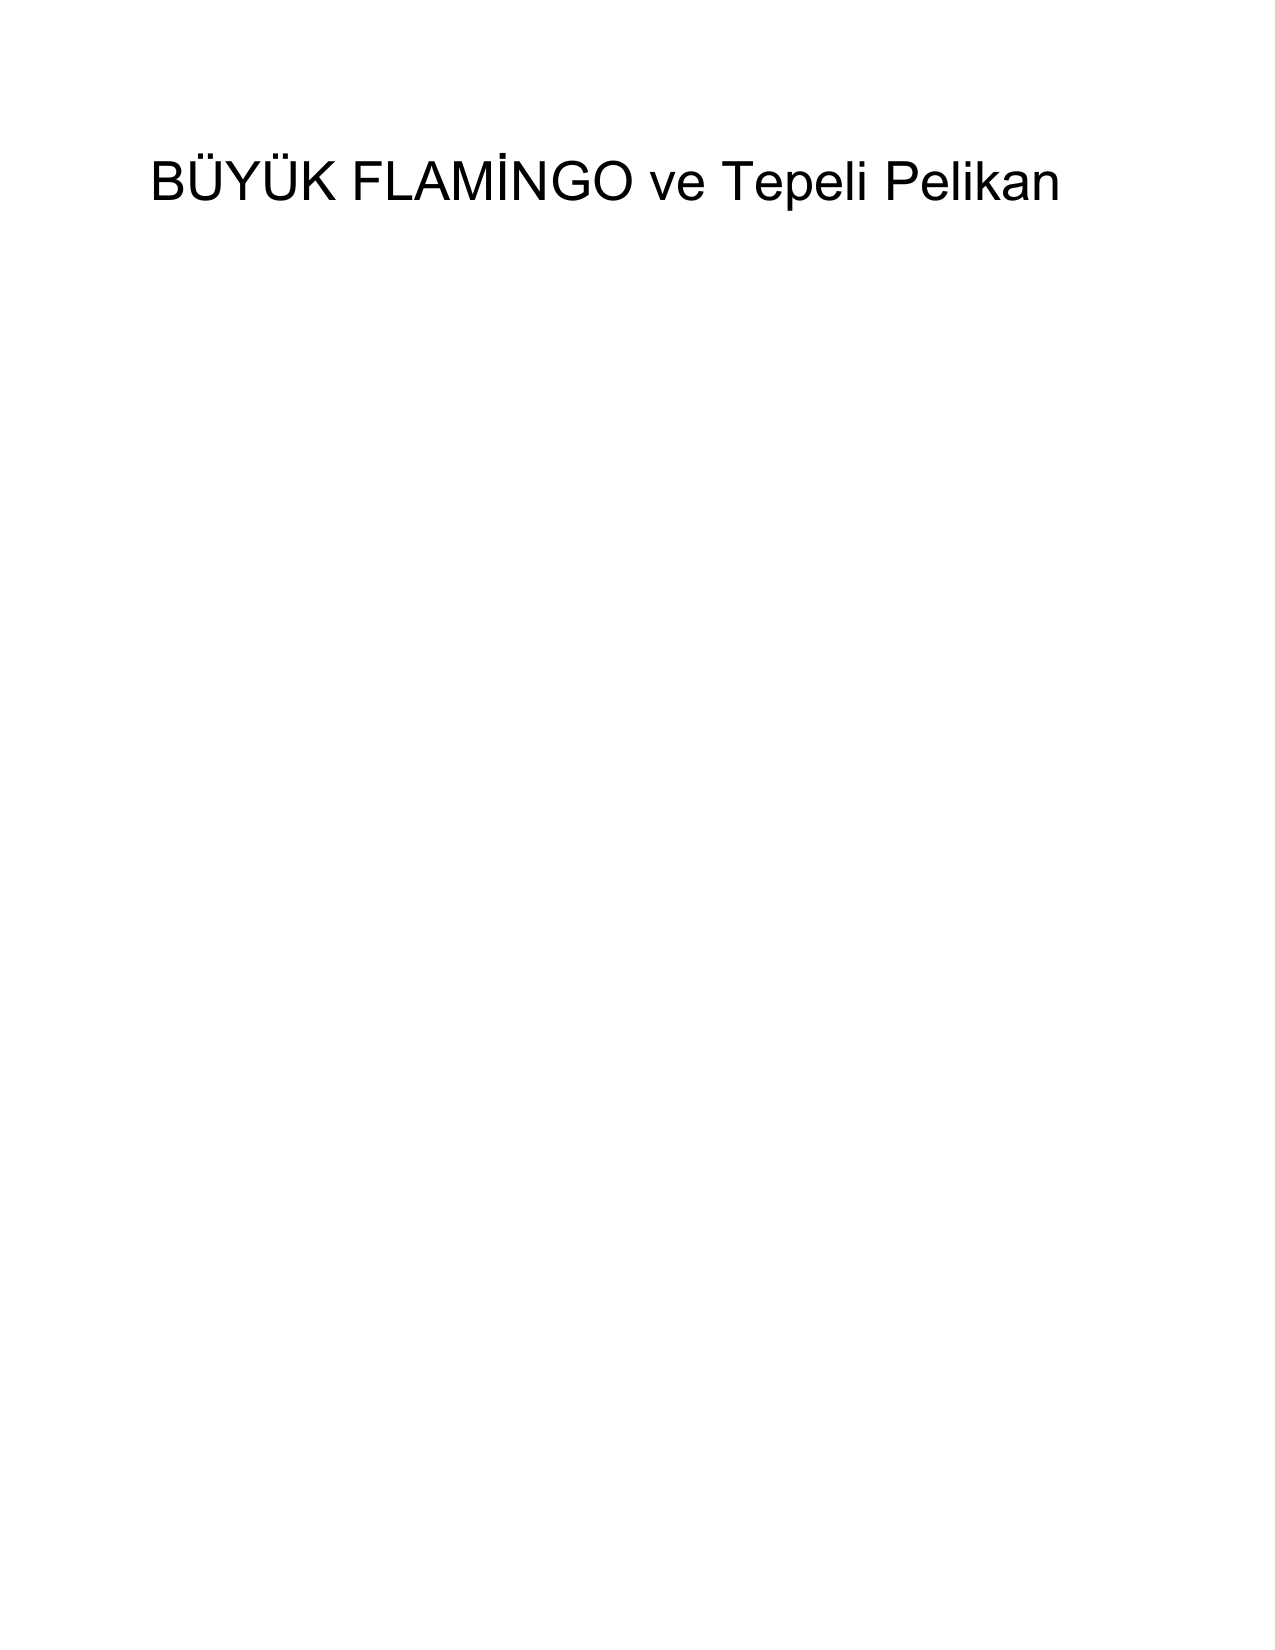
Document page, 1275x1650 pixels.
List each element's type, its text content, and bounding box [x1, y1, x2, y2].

title BÜYÜK FLAMİNGO ve Tepeli Pelikan [150, 150, 1125, 212]
